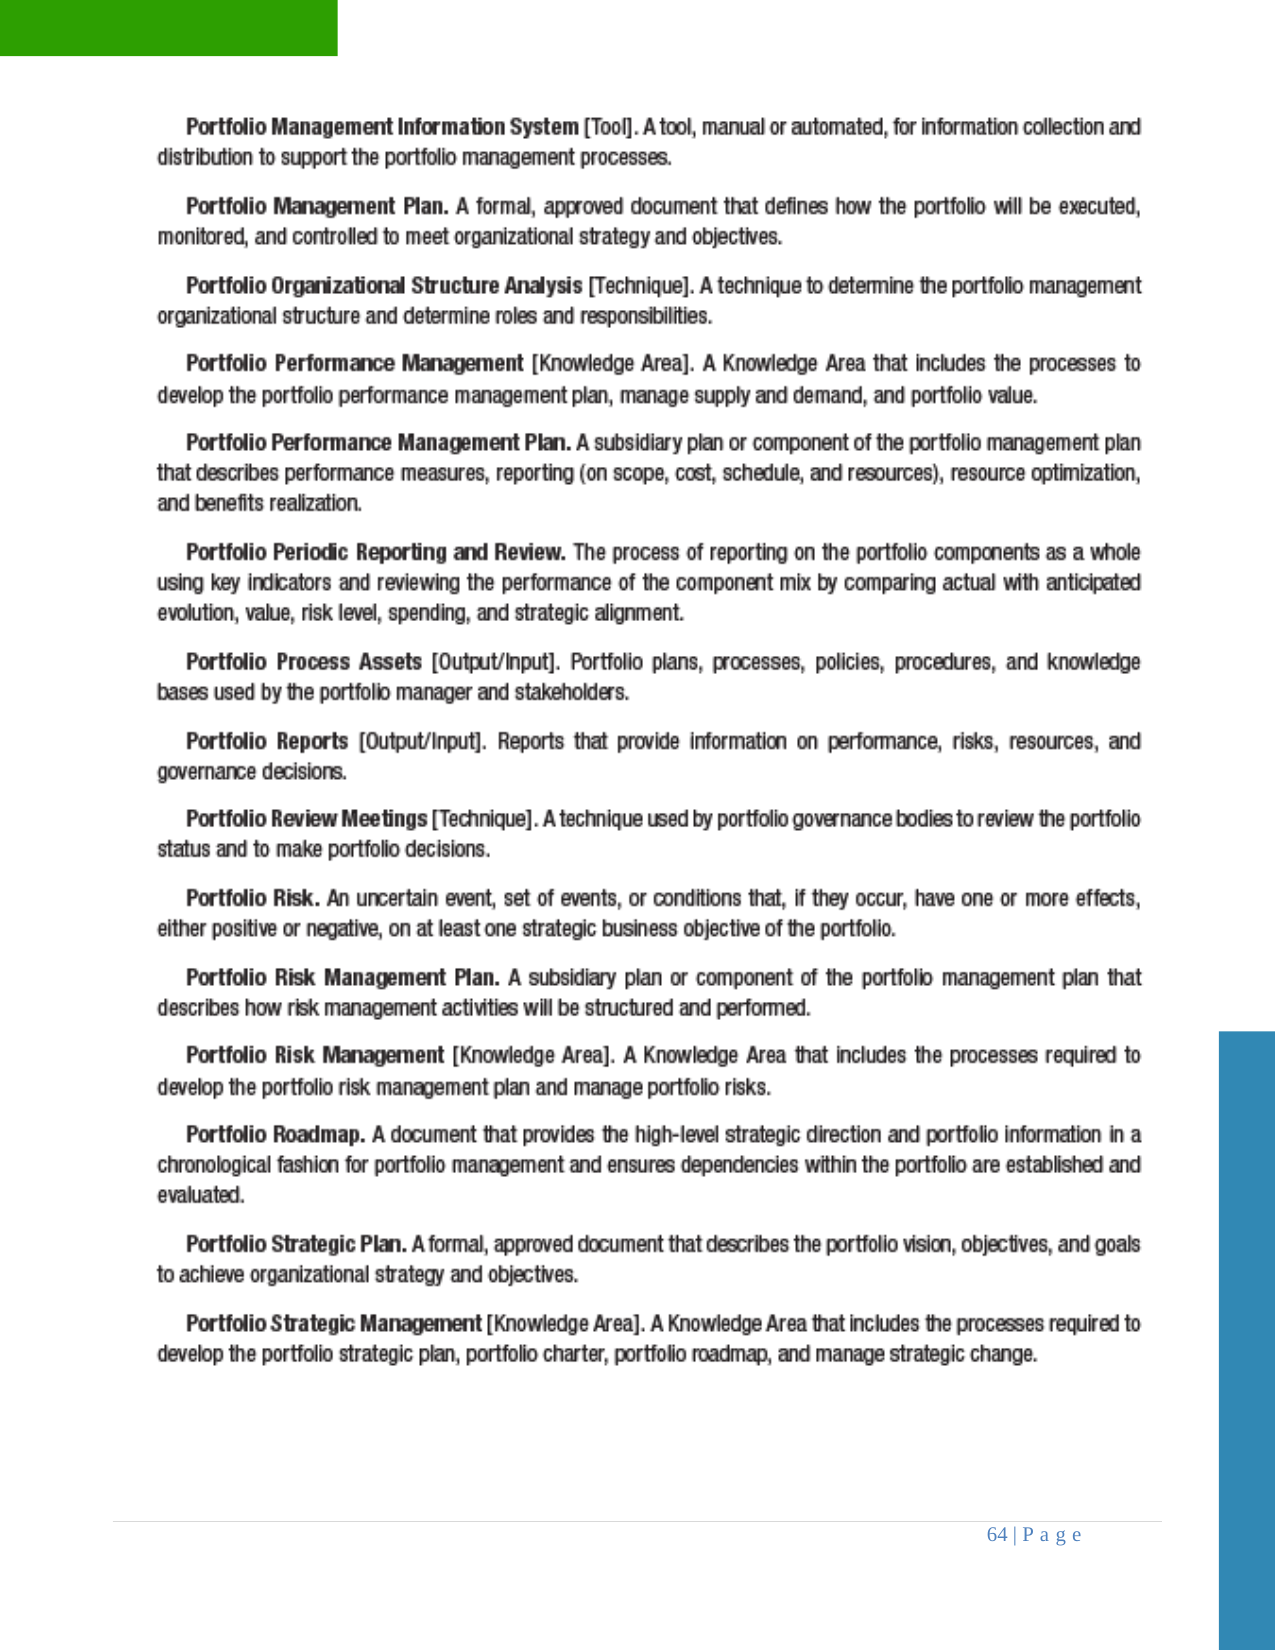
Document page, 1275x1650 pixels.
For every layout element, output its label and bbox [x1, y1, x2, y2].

picture [112, 103, 1191, 1398]
